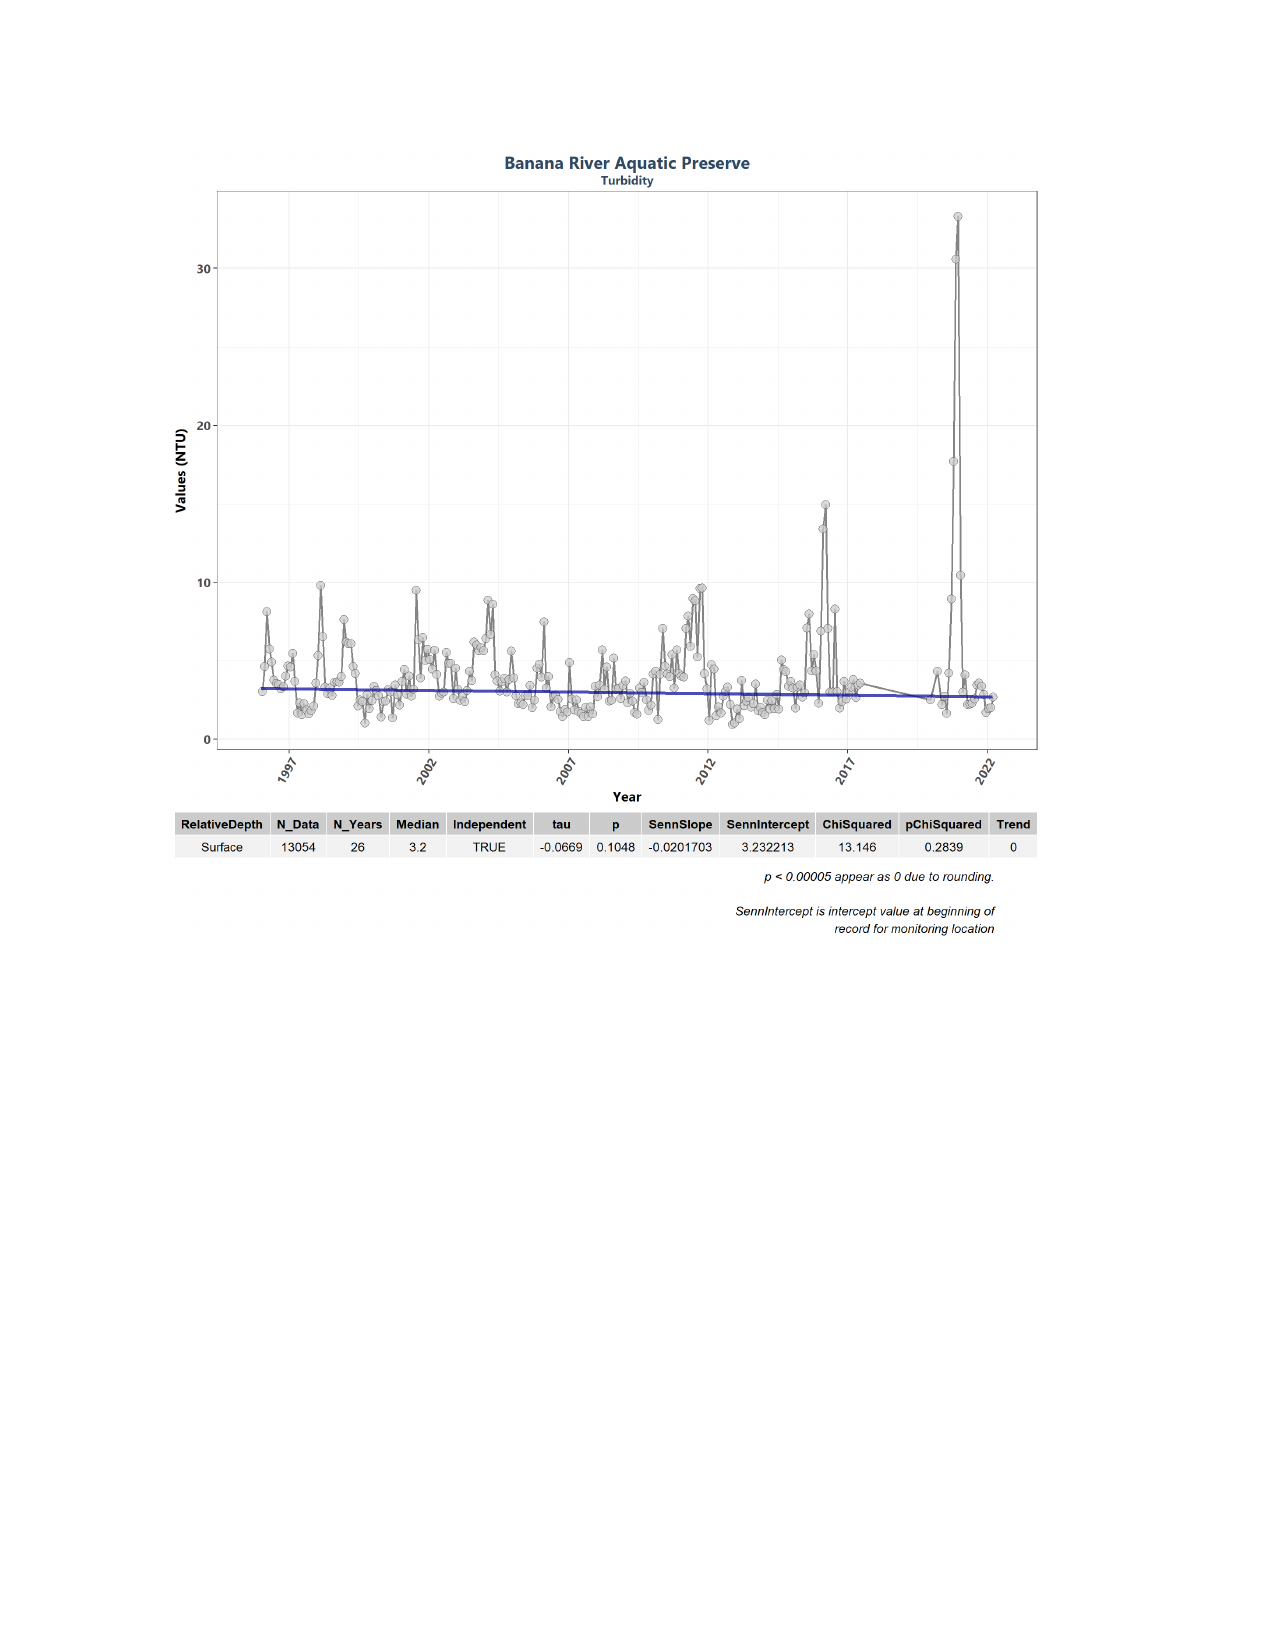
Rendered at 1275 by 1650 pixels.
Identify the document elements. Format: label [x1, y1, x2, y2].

picture [168, 150, 1044, 938]
